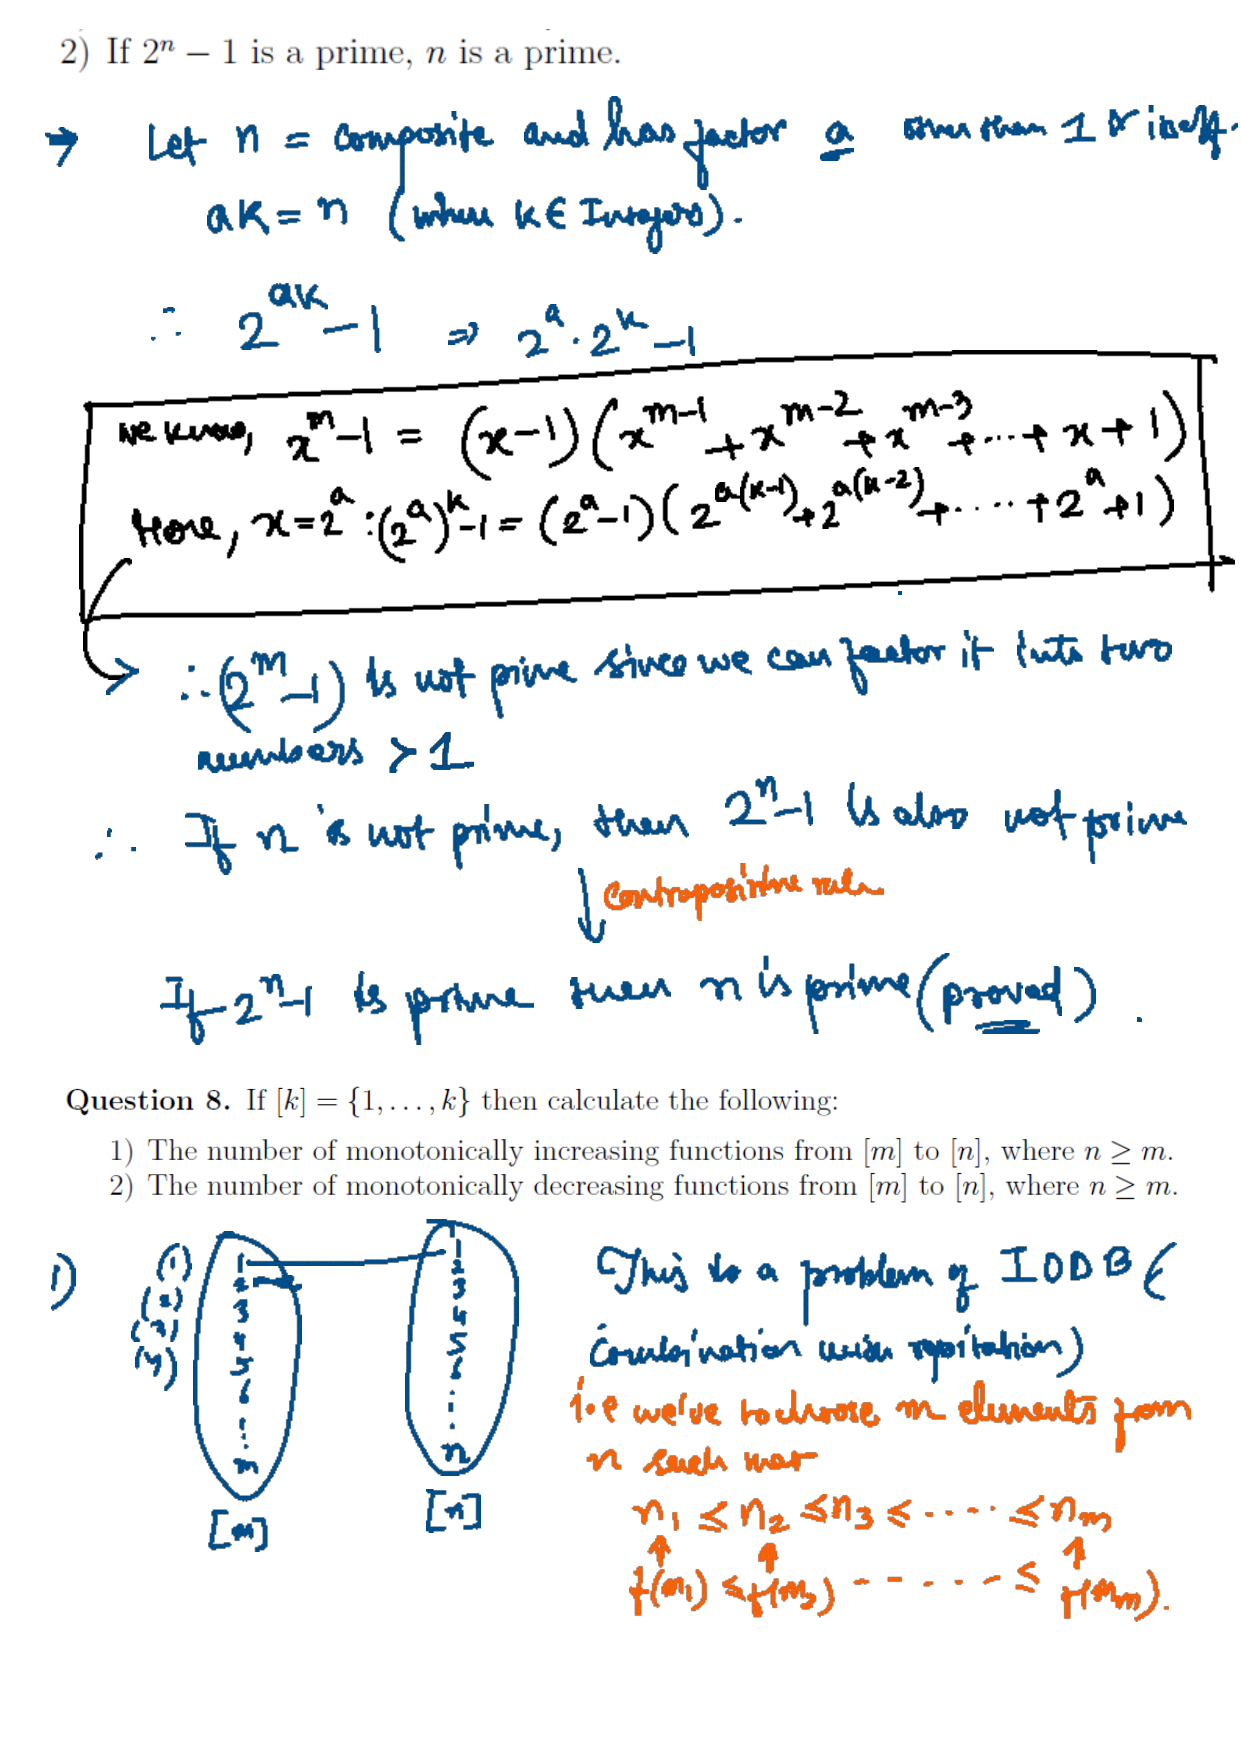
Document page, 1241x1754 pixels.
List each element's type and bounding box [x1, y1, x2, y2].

picture [51, 1253, 76, 1311]
picture [426, 1489, 481, 1533]
picture [135, 1346, 177, 1391]
picture [570, 977, 671, 1009]
picture [95, 847, 136, 860]
picture [193, 1219, 519, 1552]
picture [185, 804, 884, 943]
picture [79, 283, 1235, 695]
picture [45, 127, 78, 167]
picture [1017, 630, 1172, 668]
picture [354, 971, 534, 1045]
picture [1005, 789, 1187, 864]
picture [847, 782, 968, 829]
picture [629, 1494, 1169, 1622]
picture [107, 828, 112, 837]
picture [163, 307, 175, 313]
picture [904, 105, 1238, 160]
picture [149, 96, 854, 254]
picture [700, 953, 1040, 1034]
picture [181, 630, 994, 773]
picture [725, 776, 813, 826]
picture [1025, 966, 1062, 1016]
picture [448, 322, 479, 345]
picture [160, 974, 312, 1045]
picture [570, 1242, 1191, 1476]
picture [1074, 967, 1096, 1023]
picture [151, 332, 181, 341]
picture [59, 29, 627, 74]
picture [131, 1243, 192, 1342]
picture [59, 1077, 1182, 1209]
